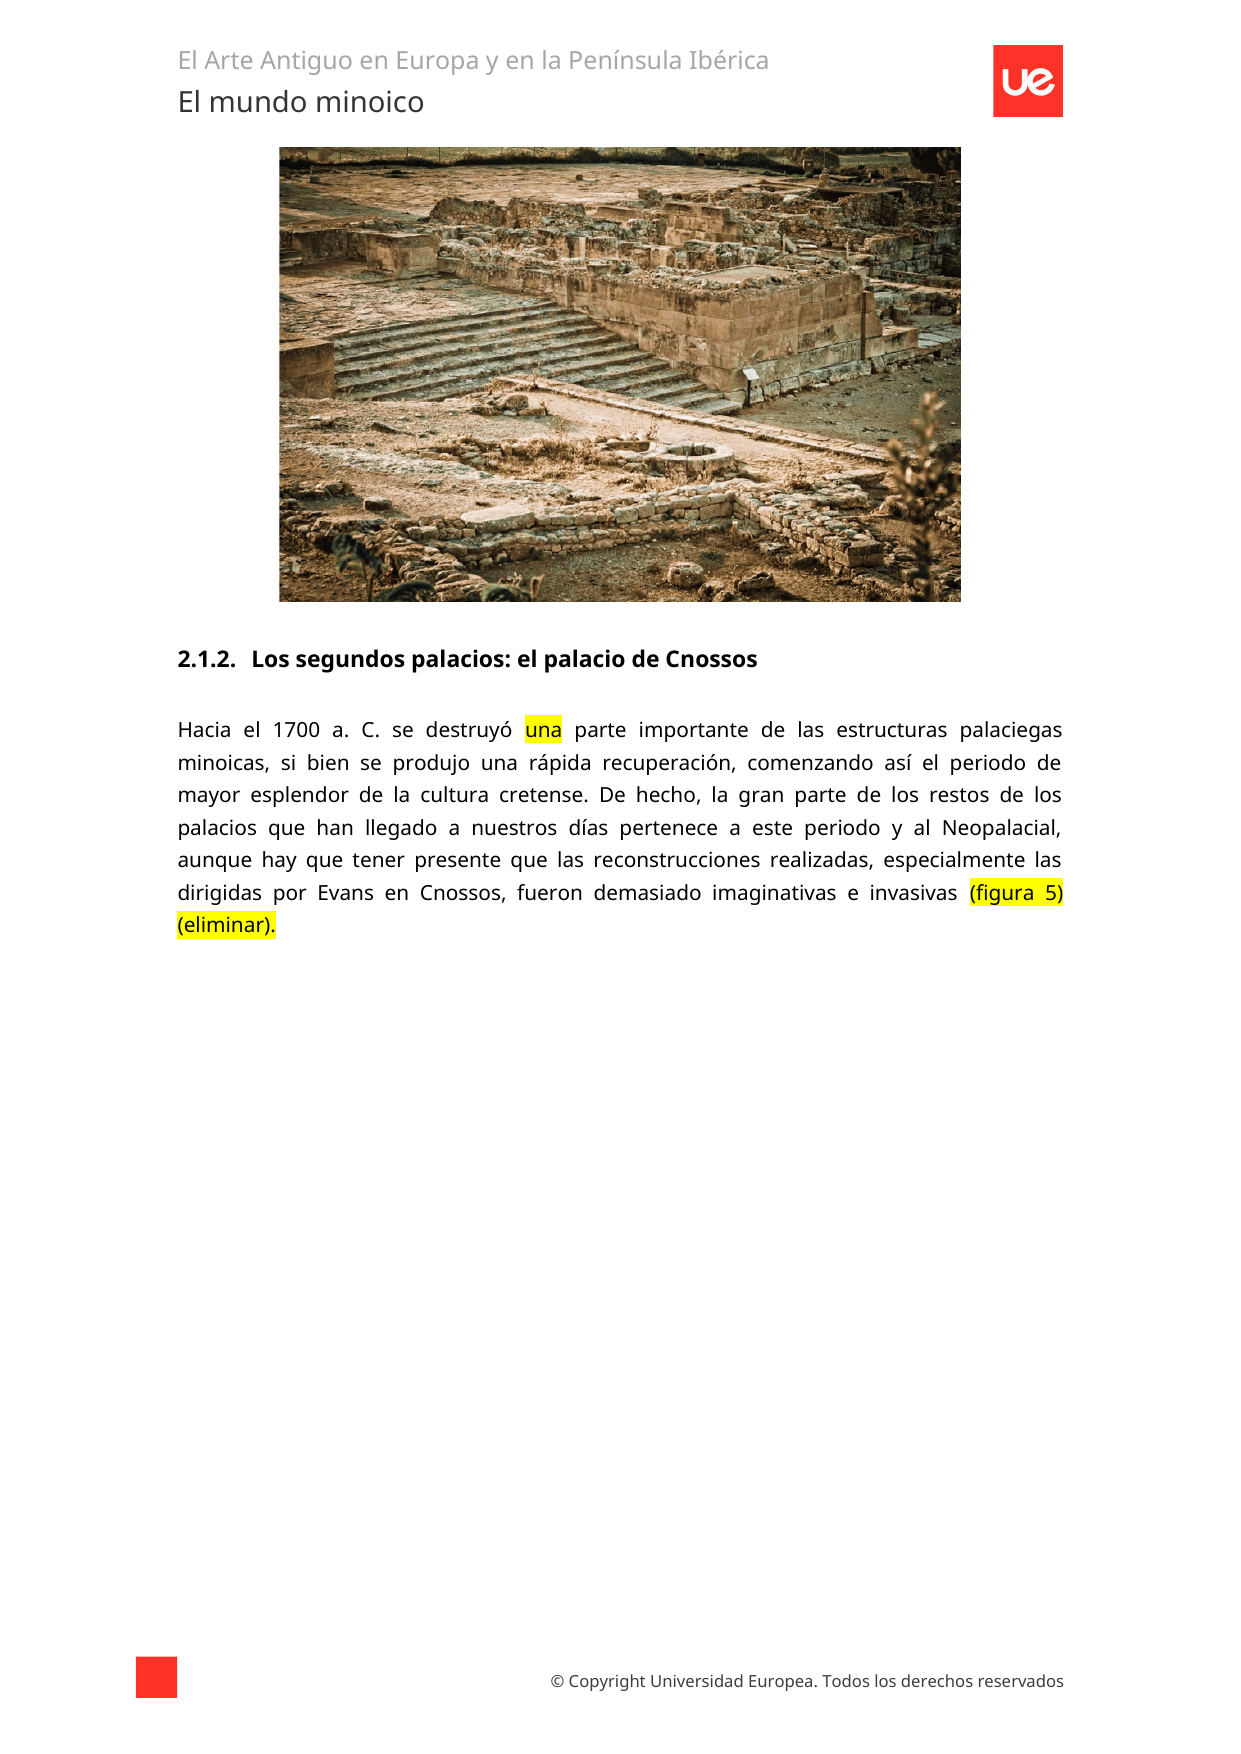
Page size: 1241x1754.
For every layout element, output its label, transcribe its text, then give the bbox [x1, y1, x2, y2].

picture [993, 45, 1063, 117]
picture [279, 147, 961, 602]
text Hacia el 1700 a. C. se destruyó una parte importante de las estructuras palaciegas minoicas, si bien se produjo una rápida recuperación, comenzando así el periodo de mayor esplendor de la cultura cretense. De hecho, la gran parte de los restos de los palacios que han llegado a nuestros días pertenece a este periodo y al Neopalacial, aunque hay que tener presente que las reconstrucciones realizadas, especialmente las dirigidas por Evans en Cnossos, fueron demasiado imaginativas e invasivas (figura 5) (eliminar). [177, 715, 1063, 939]
subtitle Los segundos palacios: el palacio de Cnossos [177, 643, 1063, 674]
